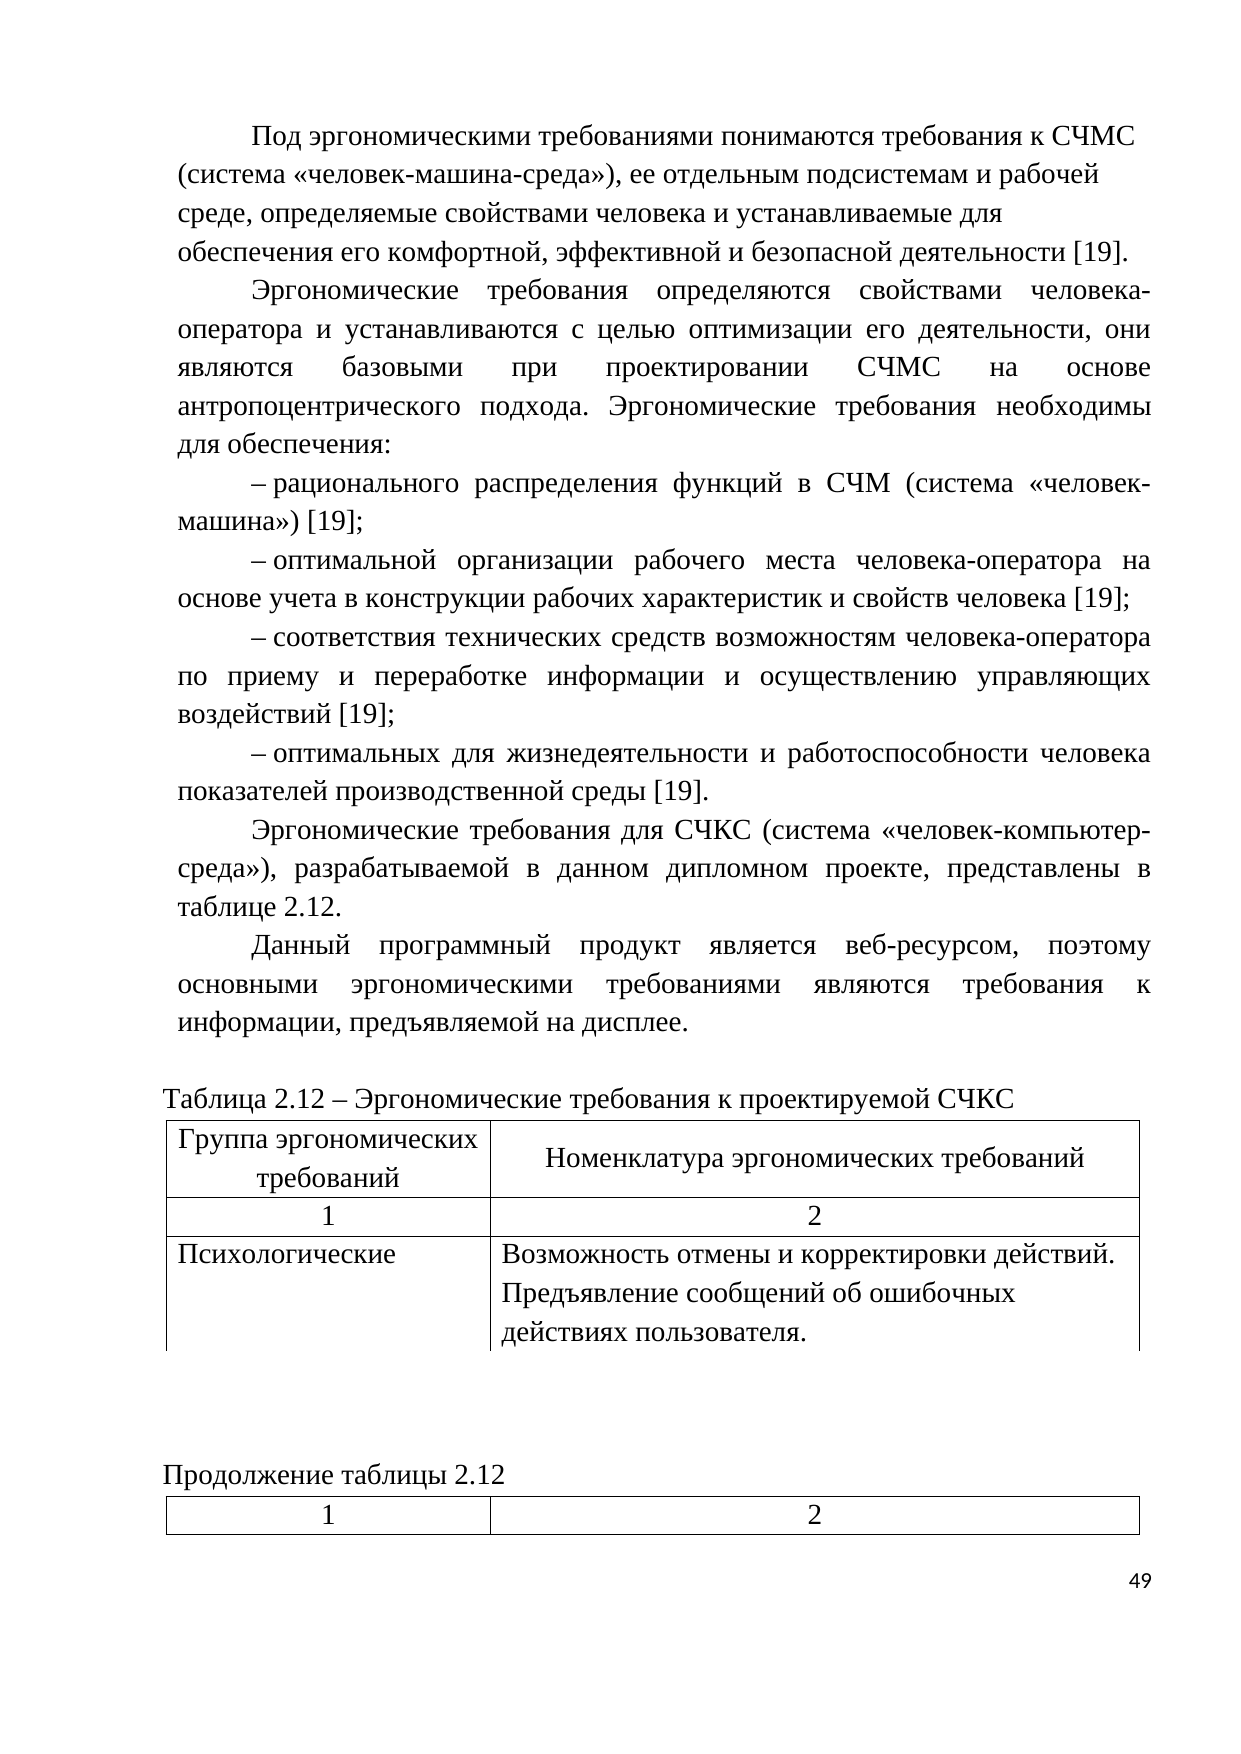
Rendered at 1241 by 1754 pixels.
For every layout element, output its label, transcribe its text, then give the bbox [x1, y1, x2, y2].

table_cell 1 [167, 1198, 490, 1236]
text Эргономические требования определяются свойствами человека-оператора и устанавливаются с целью оптимизации его деятельности, они являются базовыми при проектировании СЧМС на основе антропоцентрического подхода. Эргономические требования необходимы для обеспечения: [177, 272, 1152, 460]
table_header 1 [167, 1497, 490, 1534]
list оптимальной организации рабочего места человека-оператора на основе учета в конструкции рабочих характеристик и свойств человека [19]; [177, 542, 1152, 614]
table_header Номенклатура эргономических требований [491, 1121, 1139, 1197]
list соответствия технических средств возможностям человека-оператора по приему и переработке информации и осуществлению управляющих воздействий [19]; [177, 619, 1152, 730]
table_cell Возможность отмены и корректировки действий. Предъявление сообщений об ошибочных действиях пользователя. [491, 1237, 1139, 1351]
table_cell Психологические [167, 1237, 490, 1351]
text Под эргономическими требованиями понимаются требования к СЧМС (система «человек-машина-среда»), ее отдельным подсистемам и рабочей среде, определяемые свойствами человека и устанавливаемые для обеспечения его комфортной, эффективной и безопасной деятельности [19]. [177, 118, 1152, 267]
text Эргономические требования для СЧКС (система «человек-компьютер-среда»), разрабатываемой в данном дипломном проекте, представлены в таблице 2.12. [177, 812, 1152, 922]
list Таблица 2.12 – Эргономические требования к проектируемой СЧКС [162, 1082, 1152, 1115]
list рационального распределения функций в СЧМ (система «человек-машина») [19]; [177, 465, 1152, 537]
text Продолжение таблицы 2.12 [162, 1457, 1152, 1491]
table_header 2 [491, 1497, 1139, 1534]
table_header Группа эргономических требований [167, 1121, 490, 1197]
text Данный программный продукт является веб-ресурсом, поэтому основными эргономическими требованиями являются требования к информации, предъявляемой на дисплее. [177, 927, 1152, 1038]
list оптимальных для жизнедеятельности и работоспособности человека показателей производственной среды [19]. [177, 735, 1152, 807]
table_cell 2 [491, 1198, 1139, 1236]
